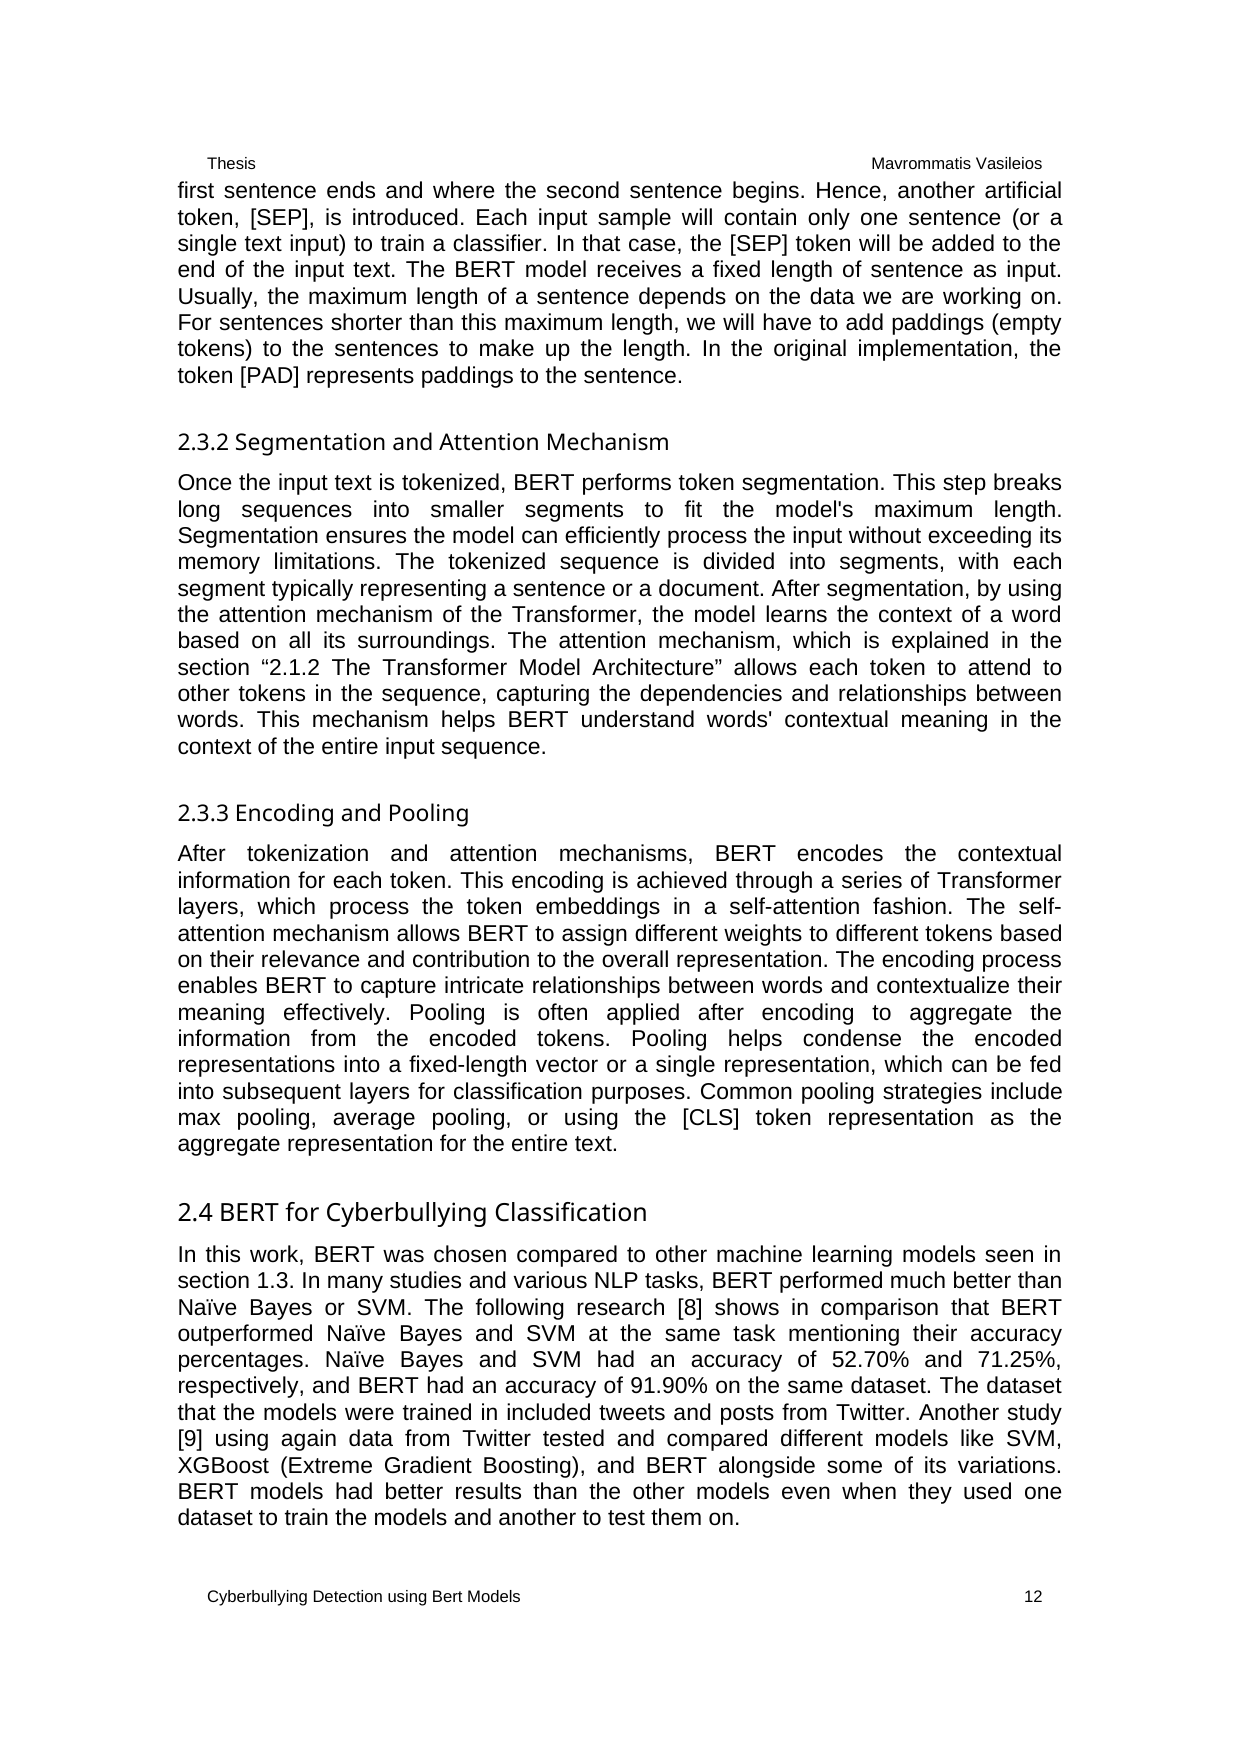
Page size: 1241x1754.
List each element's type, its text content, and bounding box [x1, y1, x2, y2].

subtitle 2.4 BERT for Cyberbullying Classification [177, 1194, 1063, 1228]
text Once the input text is tokenized, BERT performs token segmentation. This step breaks long sequences into smaller segments to fit the model's maximum length. Segmentation ensures the model can efficiently process the input without exceeding its memory limitations. The tokenized sequence is divided into segments, with each segment typically representing a sentence or a document. After segmentation, by using the attention mechanism of the Transformer, the model learns the context of a word based on all its surroundings. The attention mechanism, which is explained in the section “2.1.2 The Transformer Model Architecture” allows each token to attend to other tokens in the sequence, capturing the dependencies and relationships between words. This mechanism helps BERT understand words' contextual meaning in the context of the entire input sequence. [177, 469, 1063, 759]
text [177, 177, 1063, 388]
text In this work, BERT was chosen compared to other machine learning models seen in section 1.3. In many studies and various NLP tasks, BERT performed much better than Naïve Bayes or SVM. The following research [8] shows in comparison that BERT outperformed Naïve Bayes and SVM at the same task mentioning their accuracy percentages. Naïve Bayes and SVM had an accuracy of 52.70% and 71.25%, respectively, and BERT had an accuracy of 91.90% on the same dataset. The dataset that the models were trained in included tweets and posts from Twitter. Another study [9] using again data from Twitter tested and compared different models like SVM, XGBoost (Extreme Gradient Boosting), and BERT alongside some of its variations. BERT models had better results than the other models even when they used one dataset to train the models and another to test them on. [177, 1241, 1063, 1531]
text After tokenization and attention mechanisms, BERT encodes the contextual information for each token. This encoding is achieved through a series of Transformer layers, which process the token embeddings in a self-attention fashion. The self-attention mechanism allows BERT to assign different weights to different tokens based on their relevance and contribution to the overall representation. The encoding process enables BERT to capture intricate relationships between words and contextualize their meaning effectively. Pooling is often applied after encoding to aggregate the information from the encoded tokens. Pooling helps condense the encoded representations into a fixed-length vector or a single representation, which can be fed into subsequent layers for classification purposes. Common pooling strategies include max pooling, average pooling, or using the [CLS] token representation as the aggregate representation for the entire text. [177, 840, 1063, 1157]
subtitle 2.3.2 Segmentation and Attention Mechanism [177, 426, 1063, 457]
subtitle 2.3.3 Encoding and Pooling [177, 797, 1063, 828]
